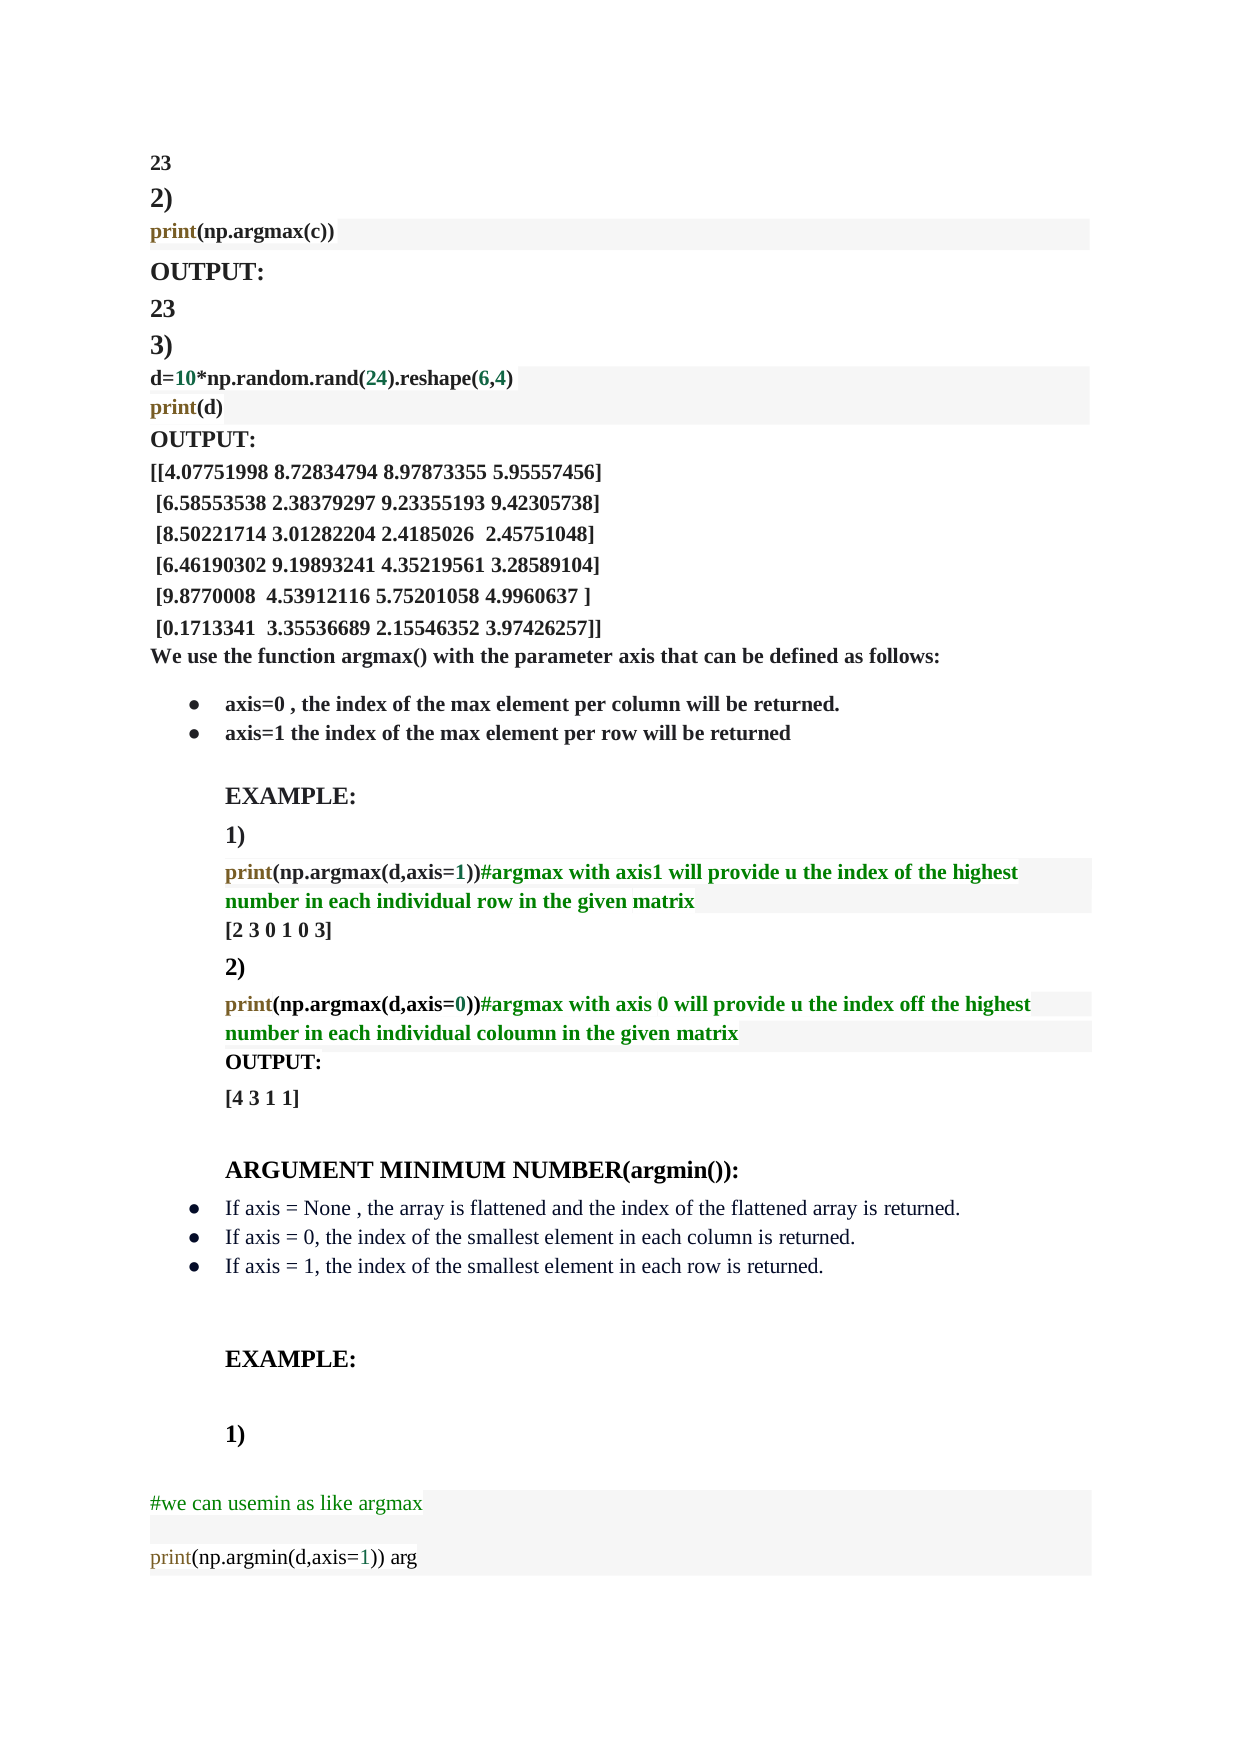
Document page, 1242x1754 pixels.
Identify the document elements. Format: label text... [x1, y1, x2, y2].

text [6.46190302 9.19893241 4.35219561 3.28589104] [155, 552, 1104, 578]
text [9.8770008 4.53912116 5.75201058 4.9960637 ] [155, 583, 1104, 609]
text OUTPUT: 23 [150, 213, 266, 323]
list axis=1 the index of the max element per row will be returned [187, 720, 1104, 746]
subtitle ARGUMENT MINIMUM NUMBER(argmin()): [225, 1155, 1104, 1184]
subtitle EXAMPLE: [225, 1344, 358, 1373]
text [2 3 0 1 0 3] [225, 917, 1104, 942]
text [8.50221714 3.01282204 2.4185026 2.45751048] [155, 521, 1104, 547]
text We use the function argmax() with the parameter axis that can be defined as follows: [150, 643, 1104, 669]
list axis=0 , the index of the max element per column will be returned. [187, 691, 1104, 717]
text [4 3 1 1] [225, 999, 1104, 1110]
subtitle EXAMPLE: 1) [225, 781, 359, 848]
list If axis = 0, the index of the smallest element in each column is returned. [187, 1223, 1104, 1249]
text 1) [225, 1419, 358, 1448]
subtitle 3) [150, 329, 1104, 361]
text [6.58553538 2.38379297 9.23355193 9.42305738] [155, 490, 1104, 516]
list If axis = None , the array is flattened and the index of the flattened array is returned. [187, 1194, 1104, 1220]
subtitle 2) [225, 952, 1104, 981]
text 23 [150, 150, 1104, 175]
text [[4.07751998 8.72834794 8.97873355 5.95557456] [150, 459, 1104, 484]
text [0.1713341 3.35536689 2.15546352 3.97426257]] [155, 614, 1104, 640]
subtitle 2) [150, 181, 1104, 213]
subtitle OUTPUT: [150, 362, 1104, 453]
list If axis = 1, the index of the smallest element in each row is returned. [187, 1253, 1104, 1278]
